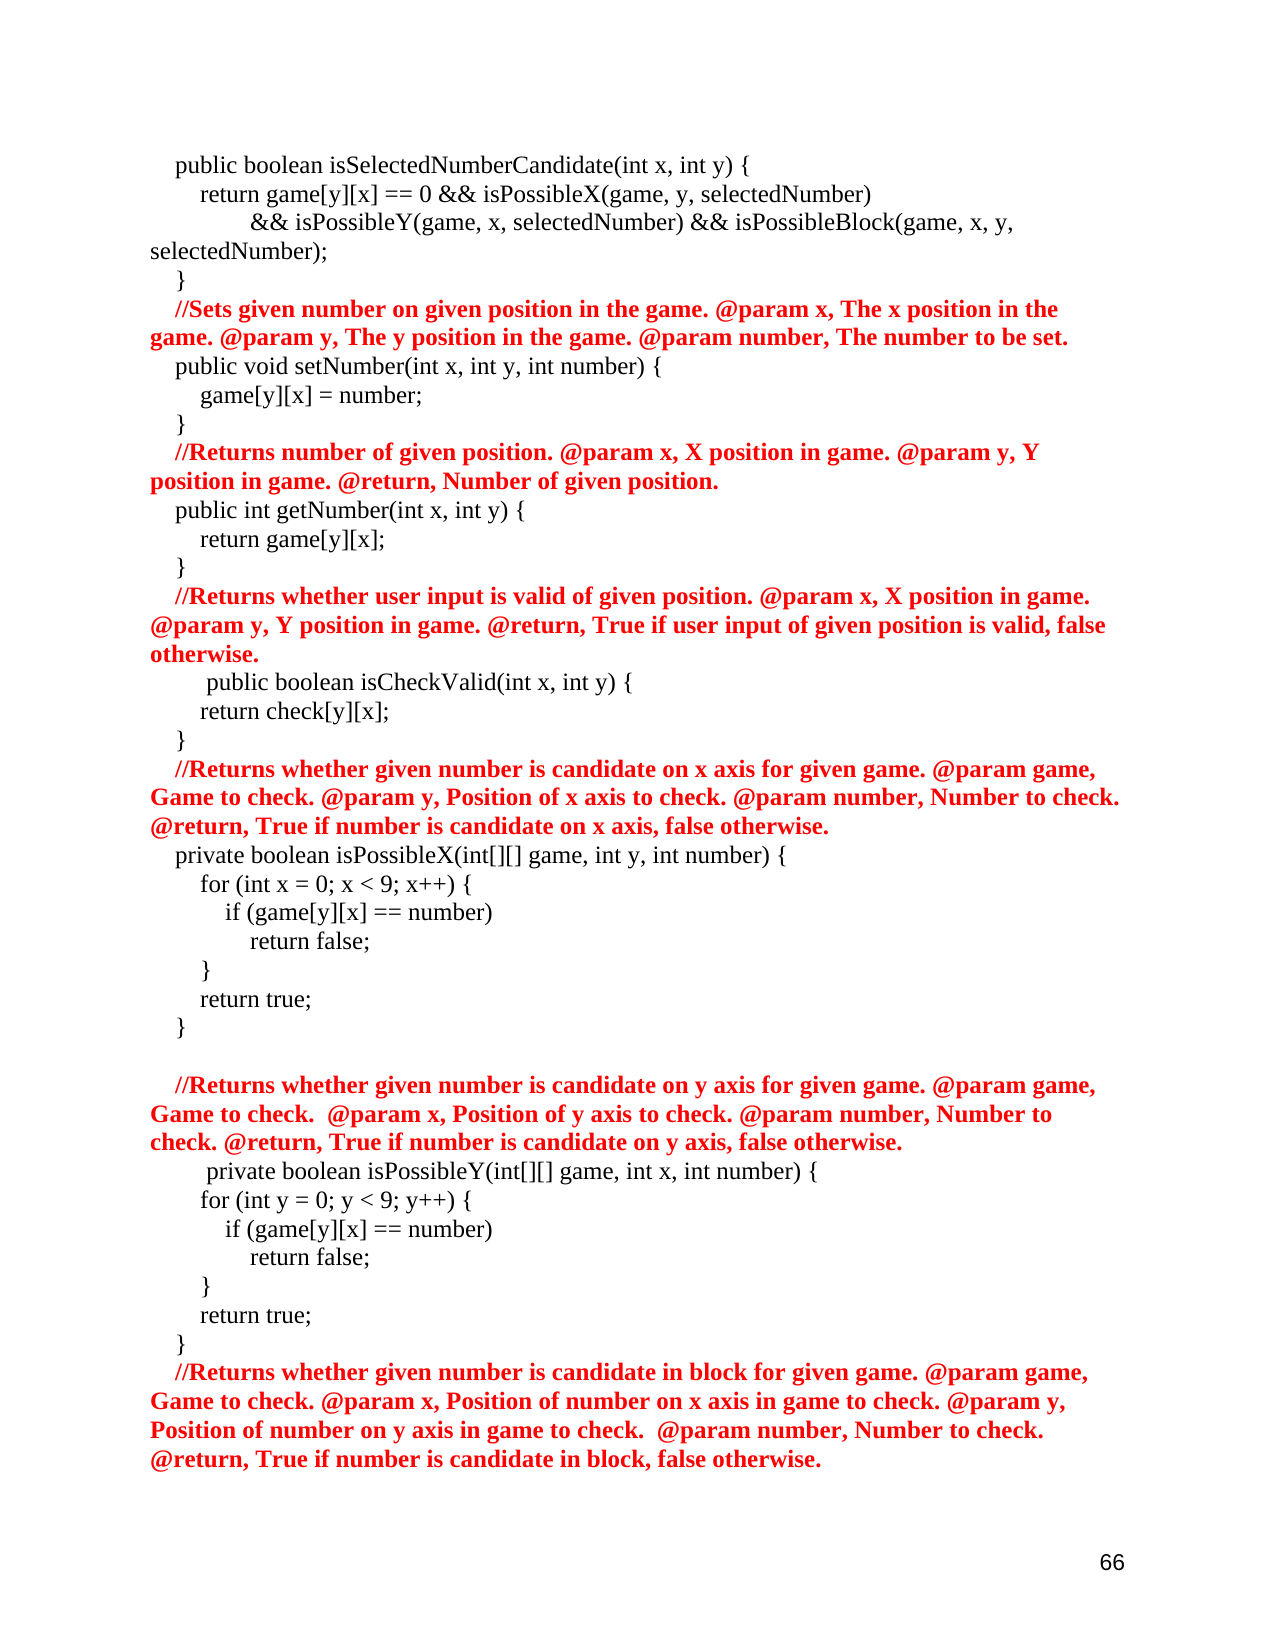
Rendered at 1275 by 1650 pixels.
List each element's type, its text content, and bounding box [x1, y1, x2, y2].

text //Sets given number on given position in the game. @param x, The x position in the game. @param y, The y position in the game. @param number, The number to be set. [150, 294, 1125, 351]
text public void setNumber(int x, int y, int number) { [150, 351, 1125, 380]
text for (int y = 0; y < 9; y++) { [150, 1185, 1125, 1214]
text for (int x = 0; x < 9; x++) { [150, 869, 1125, 897]
text public boolean isSelectedNumberCandidate(int x, int y) { [150, 150, 1125, 179]
text if (game[y][x] == number) [150, 1214, 1125, 1242]
text //Returns number of given position. @param x, X position in game. @param y, Y position in game. @return, Number of given position. [150, 437, 1125, 495]
text && isPossibleY(game, x, selectedNumber) && isPossibleBlock(game, x, y, selectedNumber); [150, 207, 1125, 265]
text return check[y][x]; [150, 696, 1125, 725]
text private boolean isPossibleY(int[][] game, int x, int number) { [150, 1156, 1125, 1185]
text game[y][x] = number; [150, 380, 1125, 409]
text return game[y][x]; [150, 524, 1125, 552]
text //Returns whether given number is candidate in block for given game. @param game, Game to check. @param x, Position of number on x axis in game to check. @param y, Position of number on y axis in game to check. @param number, Number to check. @return, True if number is candidate in block, false otherwise. [150, 1357, 1125, 1472]
text } [150, 1012, 1125, 1041]
text public boolean isCheckValid(int x, int y) { [150, 667, 1125, 696]
text return false; [150, 926, 1125, 955]
text return true; [150, 1300, 1125, 1329]
text } [150, 552, 1125, 581]
text //Returns whether given number is candidate on x axis for given game. @param game, Game to check. @param y, Position of x axis to check. @param number, Number to check. @return, True if number is candidate on x axis, false otherwise. [150, 754, 1125, 840]
text } [150, 955, 1125, 984]
text } [150, 265, 1125, 294]
text if (game[y][x] == number) [150, 897, 1125, 926]
text return true; [150, 984, 1125, 1012]
text } [150, 1329, 1125, 1357]
text //Returns whether user input is valid of given position. @param x, X position in game. @param y, Y position in game. @return, True if user input of given position is valid, false otherwise. [150, 581, 1125, 667]
text } [150, 1271, 1125, 1300]
text public int getNumber(int x, int y) { [150, 495, 1125, 524]
text } [150, 725, 1125, 754]
text private boolean isPossibleX(int[][] game, int y, int number) { [150, 840, 1125, 869]
text } [150, 409, 1125, 437]
text //Returns whether given number is candidate on y axis for given game. @param game, Game to check. @param x, Position of y axis to check. @param number, Number to check. @return, True if number is candidate on y axis, false otherwise. [150, 1070, 1125, 1156]
text return false; [150, 1242, 1125, 1271]
text return game[y][x] == 0 && isPossibleX(game, y, selectedNumber) [150, 179, 1125, 207]
